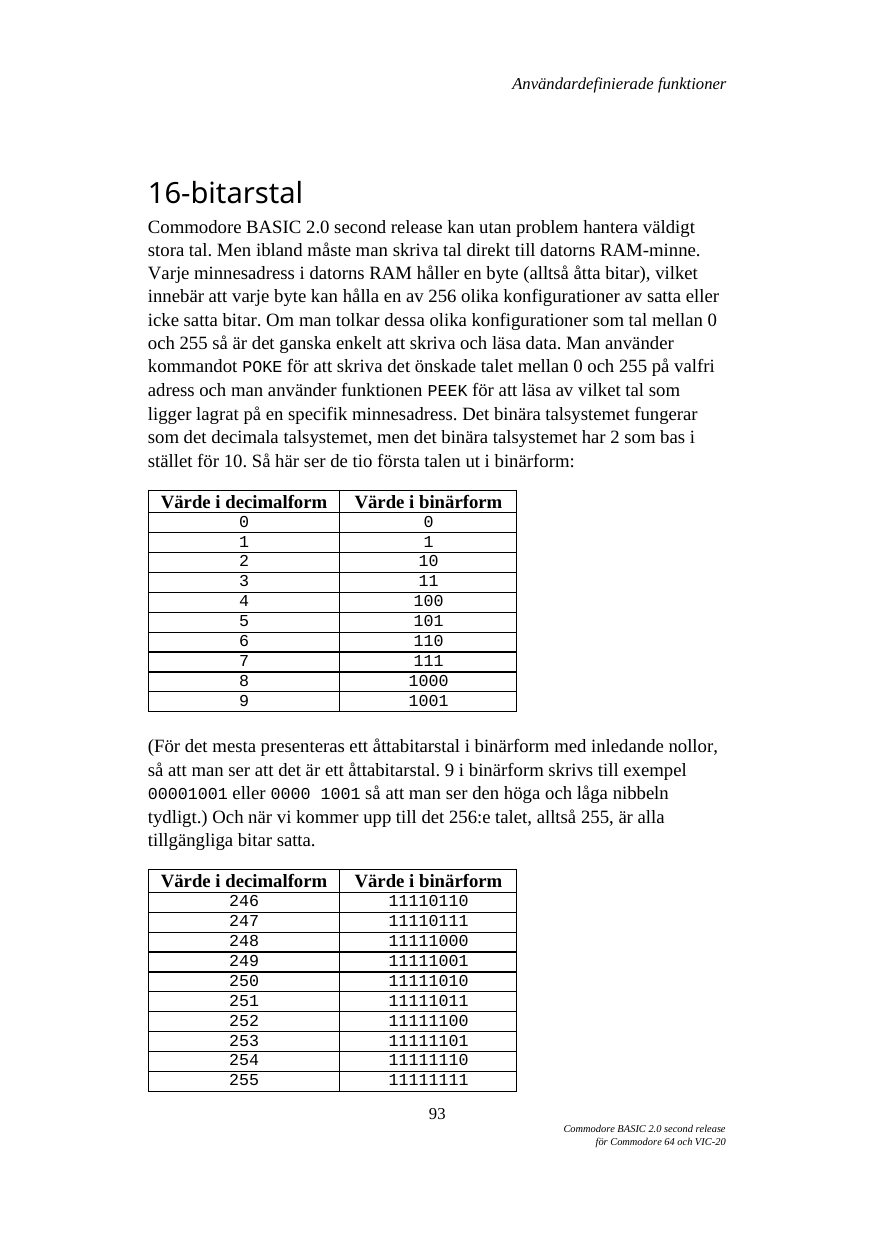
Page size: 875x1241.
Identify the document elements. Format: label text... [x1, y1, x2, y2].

table_cell 247 [149, 913, 339, 932]
table_cell 6 [149, 633, 339, 651]
table_cell 11110111 [340, 913, 516, 932]
table_cell 1000 [340, 673, 516, 691]
table_cell 11111110 [340, 1052, 516, 1071]
table_header Värde i binärform [340, 491, 516, 512]
table_cell 5 [149, 613, 339, 632]
table_cell 246 [149, 893, 339, 912]
table_cell 250 [149, 973, 339, 991]
text Commodore BASIC 2.0 second release kan utan problem hantera väldigt stora tal. Men ibland måste man skriva tal direkt till datorns RAM-minne. Varje minnesadress i datorns RAM håller en byte (alltså åtta bitar), vilket innebär att varje byte kan hålla en av 256 olika konfigurationer av satta eller icke satta bitar. Om man tolkar dessa olika konfigurationer som tal mellan 0 och 255 så är det ganska enkelt att skriva och läsa data. Man använder kommandot POKE för att skriva det önskade talet mellan 0 och 255 på valfri adress och man använder funktionen PEEK för att läsa av vilket tal som ligger lagrat på en specifik minnesadress. Det binära talsystemet fungerar som det decimala talsystemet, men det binära talsystemet har 2 som bas i stället för 10. Så här ser de tio första talen ut i binärform: [148, 216, 726, 471]
table_cell 4 [149, 593, 339, 612]
table_cell 11111000 [340, 933, 516, 951]
table_header Värde i binärform [340, 870, 516, 892]
table_cell 101 [340, 613, 516, 632]
table_cell 9 [149, 692, 339, 711]
table_cell 253 [149, 1032, 339, 1051]
table_cell 0 [149, 513, 339, 532]
table_cell 11 [340, 573, 516, 592]
table_cell 3 [149, 573, 339, 592]
table_cell 11111001 [340, 953, 516, 971]
table_cell 100 [340, 593, 516, 612]
subtitle 16-bitarstal [148, 173, 726, 212]
table_cell 11111100 [340, 1012, 516, 1031]
table_cell 255 [149, 1072, 339, 1091]
table_cell 10 [340, 553, 516, 572]
table_cell 110 [340, 633, 516, 651]
table_cell 111 [340, 653, 516, 671]
table_cell 8 [149, 673, 339, 691]
table_cell 11111111 [340, 1072, 516, 1091]
table_header Värde i decimalform [149, 491, 339, 512]
table_cell 11111011 [340, 992, 516, 1011]
table_header Värde i decimalform [149, 870, 339, 892]
table_cell 248 [149, 933, 339, 951]
table_cell 0 [340, 513, 516, 532]
table_cell 252 [149, 1012, 339, 1031]
table_cell 11111101 [340, 1032, 516, 1051]
table_cell 2 [149, 553, 339, 572]
table_cell 1001 [340, 692, 516, 711]
table_cell 11110110 [340, 893, 516, 912]
table_cell 1 [149, 533, 339, 552]
table_cell 1 [340, 533, 516, 552]
text (För det mesta presenteras ett åttabitarstal i binärform med inledande nollor, så att man ser att det är ett åttabitarstal. 9 i binärform skrivs till exempel 00001001 eller 0000 1001 så att man ser den höga och låga nibbeln tydligt.) Och när vi kommer upp till det 256:e talet, alltså 255, är alla tillgängliga bitar satta. [148, 712, 726, 851]
table_cell 249 [149, 953, 339, 971]
table_cell 7 [149, 653, 339, 671]
table_cell 251 [149, 992, 339, 1011]
table_cell 11111010 [340, 973, 516, 991]
table_cell 254 [149, 1052, 339, 1071]
